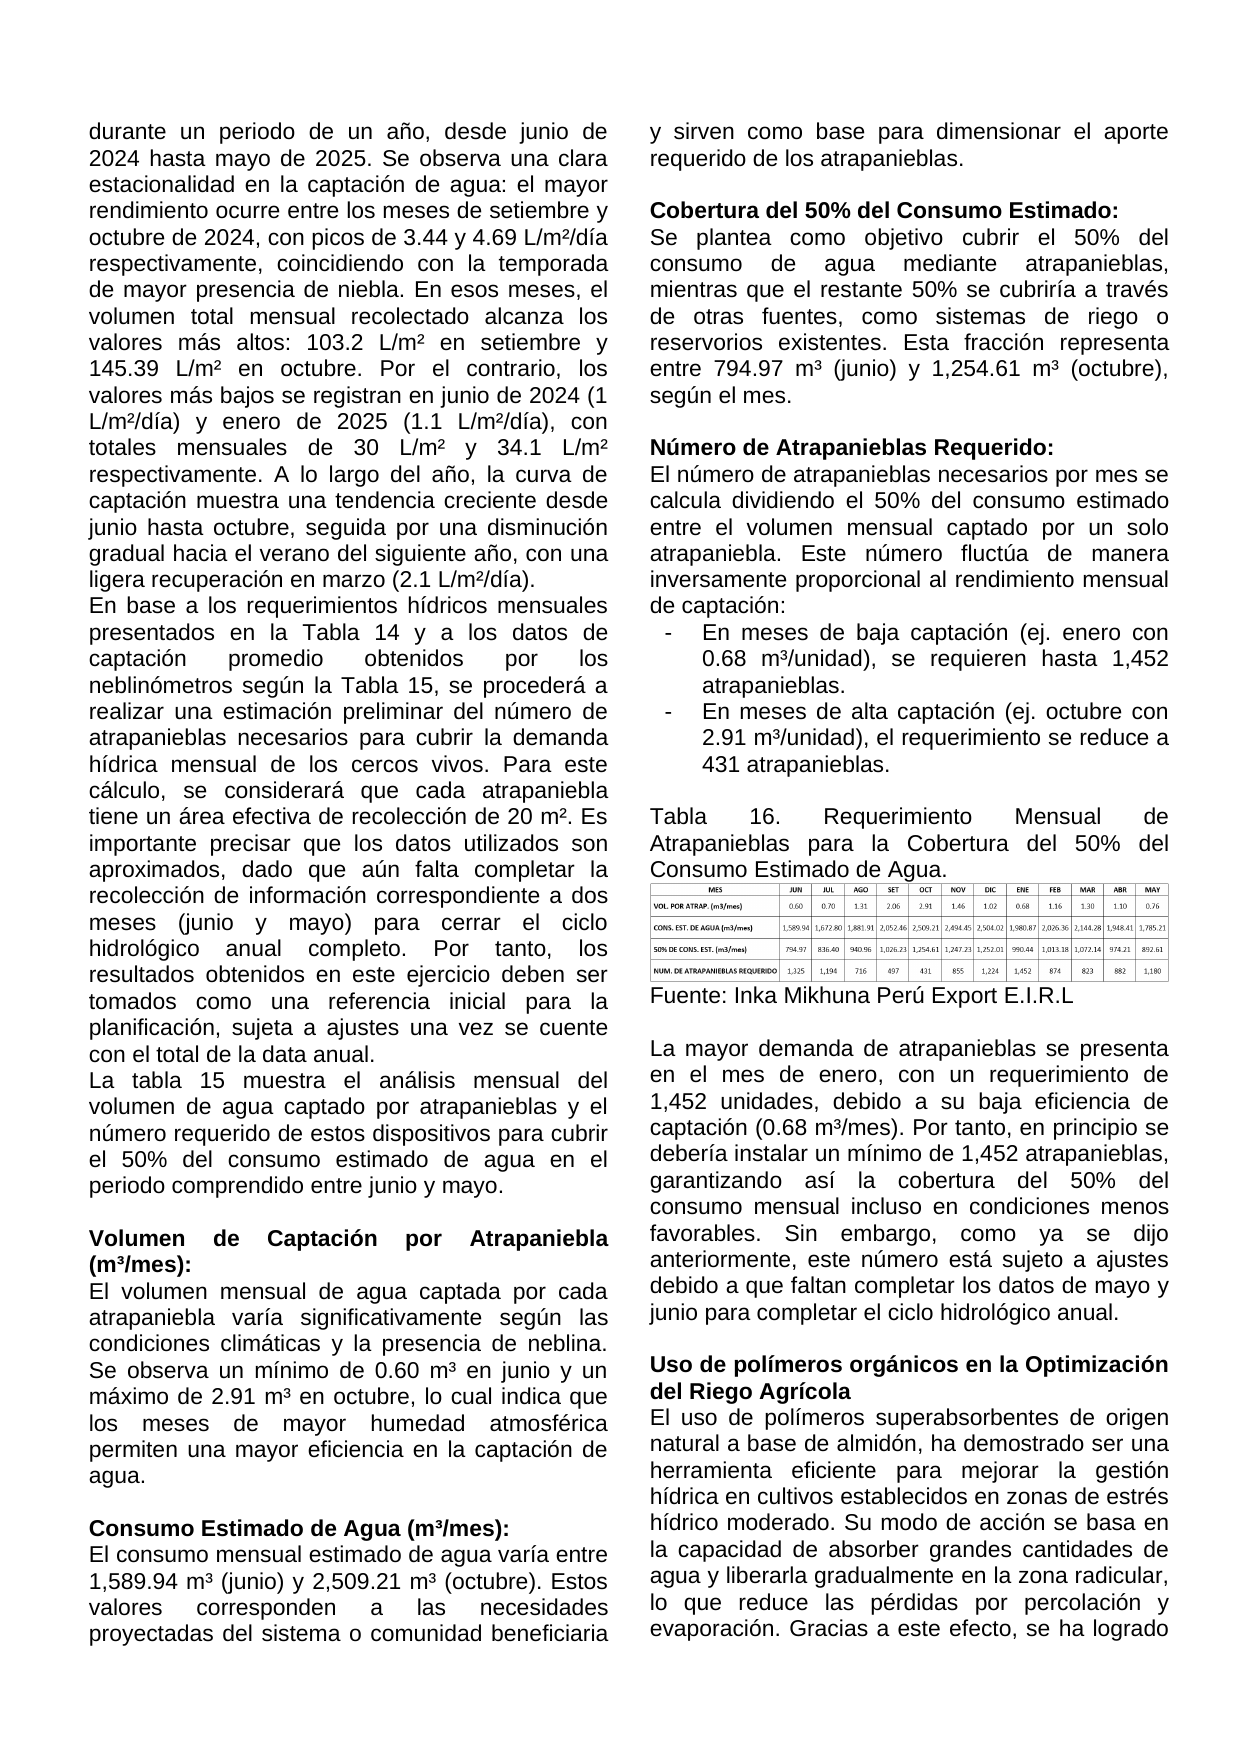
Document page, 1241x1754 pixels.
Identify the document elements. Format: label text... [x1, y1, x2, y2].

text En base a los requerimientos hídricos mensuales presentados en la Tabla 14 y a los datos de captación promedio obtenidos por los neblinómetros según la Tabla 15, se procederá a realizar una estimación preliminar del número de atrapanieblas necesarios para cubrir la demanda hídrica mensual de los cercos vivos. Para este cálculo, se considerará que cada atrapaniebla tiene un área efectiva de recolección de 20 m². Es importante precisar que los datos utilizados son aproximados, dado que aún falta completar la recolección de información correspondiente a dos meses (junio y mayo) para cerrar el ciclo hidrológico anual completo. Por tanto, los resultados obtenidos en este ejercicio deben ser tomados como una referencia inicial para la planificación, sujeta a ajustes una vez se cuente con el total de la data anual. [89, 592, 608, 1067]
text El consumo mensual estimado de agua varía entre 1,589.94 m³ (junio) y 2,509.21 m³ (octubre). Estos valores corresponden a las necesidades proyectadas del sistema o comunidad beneficiaria y sirven como base para dimensionar el aporte requerido de los atrapanieblas. [89, 1541, 608, 1647]
list En meses de alta captación (ej. octubre con 2.91 m³/unidad), el requerimiento se reduce a 431 atrapanieblas. [664, 698, 1169, 777]
text Uso de polímeros orgánicos en la Optimización del Riego Agrícola [649, 1351, 1169, 1404]
text La tabla 15 muestra el análisis mensual del volumen de agua captado por atrapanieblas y el número requerido de estos dispositivos para cubrir el 50% del consumo estimado de agua en el periodo comprendido entre junio y mayo. [89, 1067, 608, 1199]
text Se plantea como objetivo cubrir el 50% del consumo de agua mediante atrapanieblas, mientras que el restante 50% se cubriría a través de otras fuentes, como sistemas de riego o reservorios existentes. Esta fracción representa entre 794.97 m³ (junio) y 1,254.61 m³ (octubre), según el mes. [649, 223, 1169, 408]
text El número de atrapanieblas necesarios por mes se calcula dividiendo el 50% del consumo estimado entre el volumen mensual captado por un solo atrapaniebla. Este número fluctúa de manera inversamente proporcional al rendimiento mensual de captación: [649, 461, 1169, 619]
text Fuente: Inka Mikhuna Perú Export E.I.R.L [649, 983, 1169, 1009]
picture [649, 882, 1169, 983]
text Consumo Estimado de Agua (m³/mes): [89, 1515, 608, 1541]
text La mayor demanda de atrapanieblas se presenta en el mes de enero, con un requerimiento de 1,452 unidades, debido a su baja eficiencia de captación (0.68 m³/mes). Por tanto, en principio se debería instalar un mínimo de 1,452 atrapanieblas, garantizando así la cobertura del 50% del consumo mensual incluso en condiciones menos favorables. Sin embargo, como ya se dijo anteriormente, este número está sujeto a ajustes debido a que faltan completar los datos de mayo y junio para completar el ciclo hidrológico anual. [649, 1035, 1169, 1325]
text Cobertura del 50% del Consumo Estimado: [649, 197, 1169, 223]
list En meses de baja captación (ej. enero con 0.68 m³/unidad), se requieren hasta 1,452 atrapanieblas. [664, 619, 1169, 698]
text Volumen de Captación por Atrapaniebla (m³/mes): [89, 1225, 608, 1278]
text El consumo mensual estimado de agua varía entre 1,589.94 m³ (junio) y 2,509.21 m³ (octubre). Estos valores corresponden a las necesidades proyectadas del sistema o comunidad beneficiaria y sirven como base para dimensionar el aporte requerido de los atrapanieblas. [649, 118, 1169, 171]
text Tabla 16. Requerimiento Mensual de Atrapanieblas para la Cobertura del 50% del Consumo Estimado de Agua. [649, 803, 1169, 882]
text El volumen mensual de agua captada por cada atrapaniebla varía significativamente según las condiciones climáticas y la presencia de neblina. Se observa un mínimo de 0.60 m³ en junio y un máximo de 2.91 m³ en octubre, lo cual indica que los meses de mayor humedad atmosférica permiten una mayor eficiencia en la captación de agua. [89, 1278, 608, 1488]
text Número de Atrapanieblas Requerido: [649, 434, 1169, 461]
